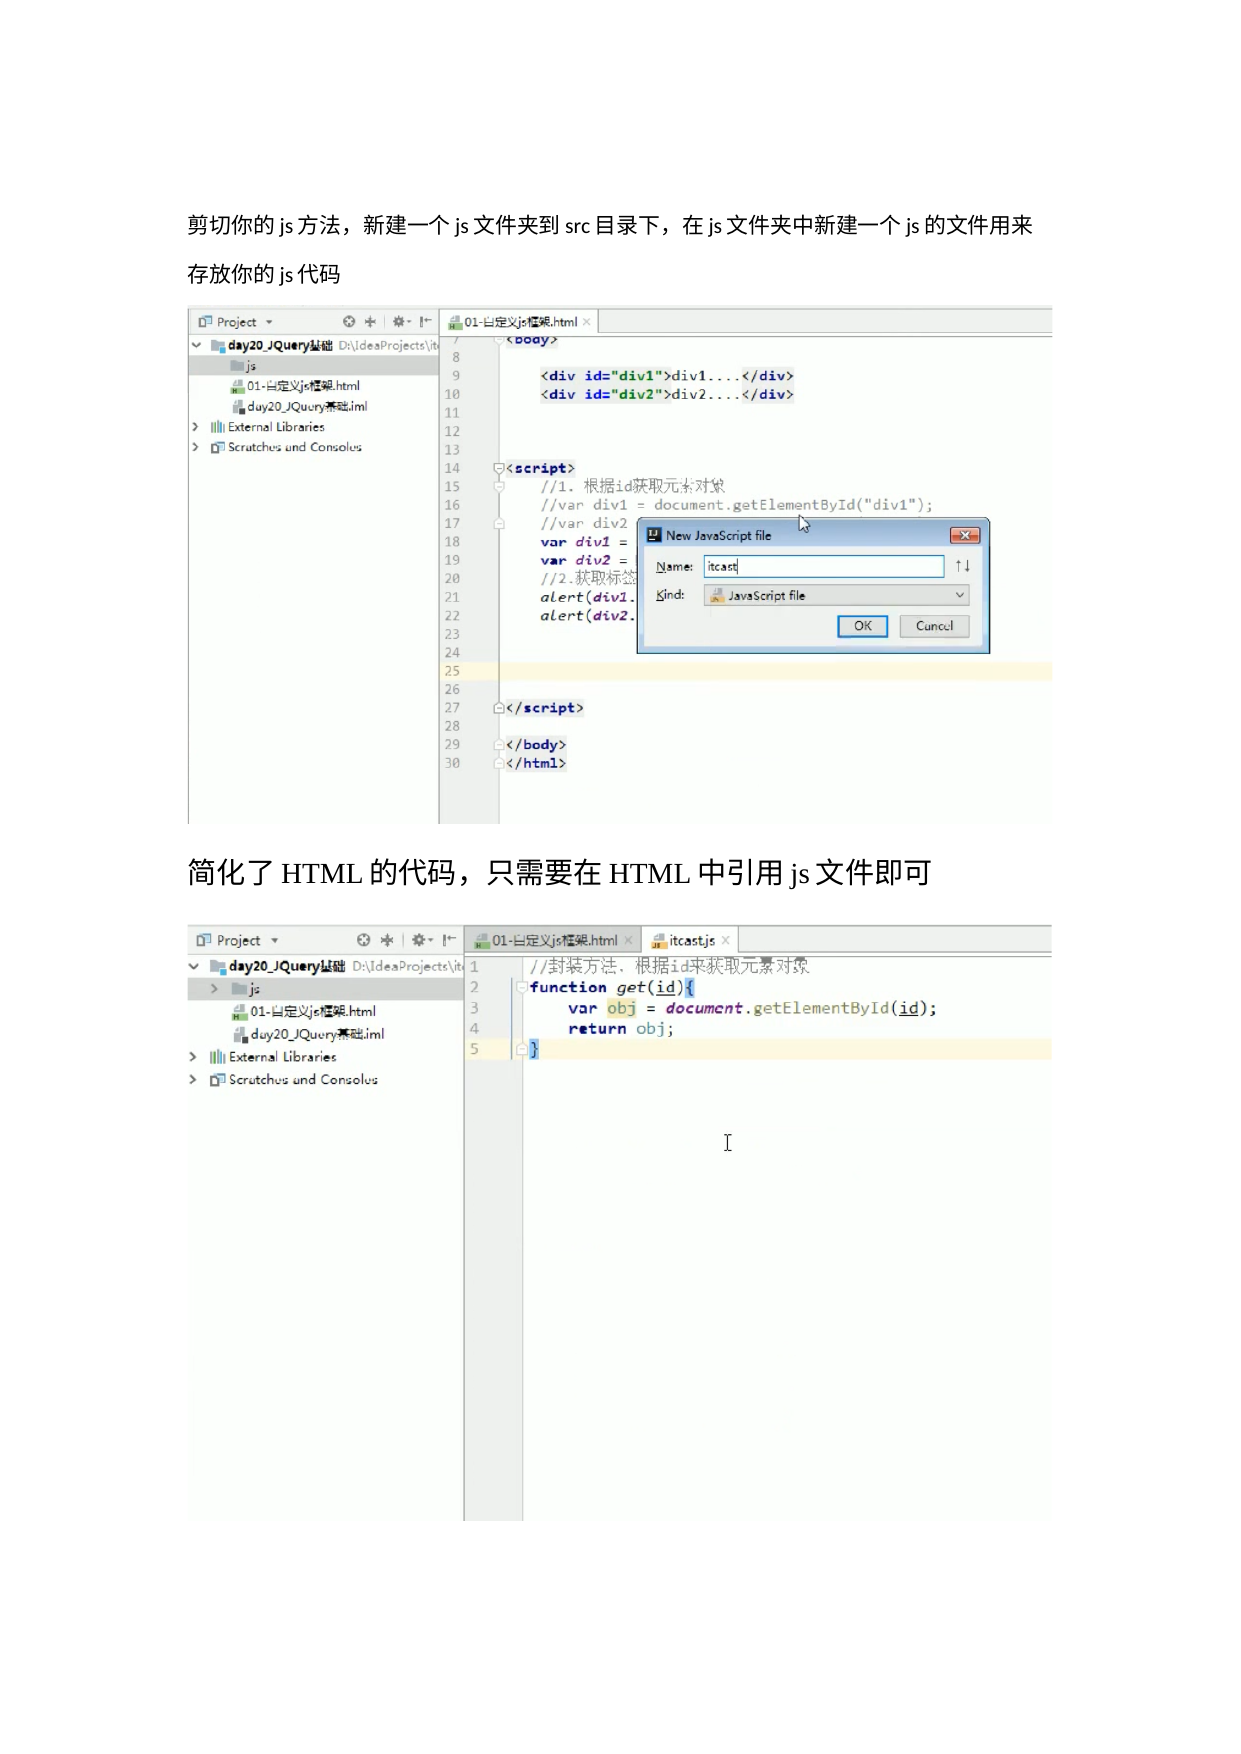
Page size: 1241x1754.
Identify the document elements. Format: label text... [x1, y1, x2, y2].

text 简化了HTML的代码，只需要在HTML中引用js文件即可 [187, 838, 1053, 903]
picture [187, 305, 1053, 824]
text 剪切你的js方法，新建一个js文件夹到src目录下，在js文件夹中新建一个js的文件用来存放你的js代码 [187, 208, 1053, 289]
picture [187, 924, 1052, 1521]
